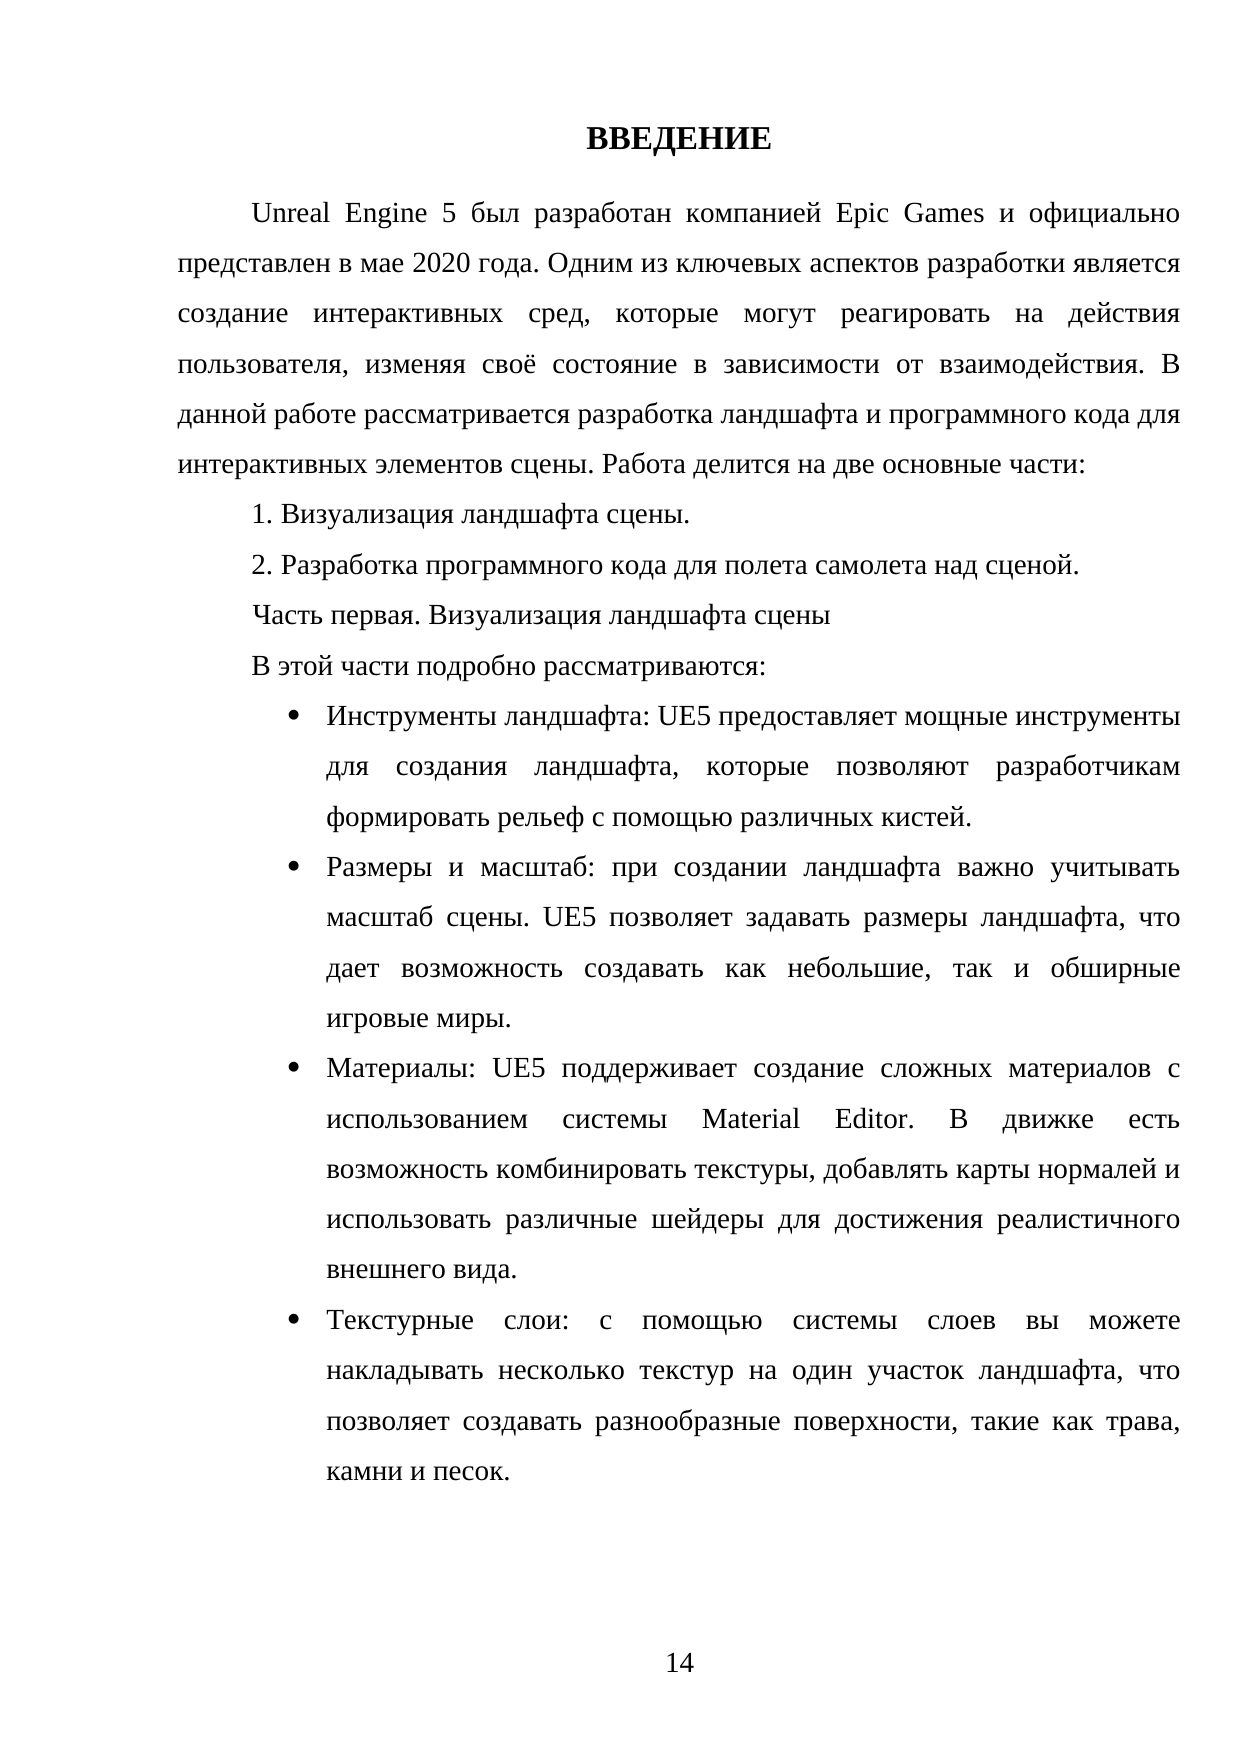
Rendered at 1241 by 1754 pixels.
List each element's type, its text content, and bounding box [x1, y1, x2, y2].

text Часть первая. Визуализация ландшафта сцены [177, 597, 1181, 631]
text В этой части подробно рассматриваются: [177, 648, 1181, 681]
list Текстурные слои: с помощью системы слоев вы можете накладывать несколько текстур на один участок ландшафта, что позволяет создавать разнообразные поверхности, такие как трава, камни и песок. [288, 1302, 1181, 1487]
text ВВЕДЕНИЕ [177, 118, 1181, 156]
list Визуализация ландшафта сцены. [251, 497, 1181, 530]
list Разработка программного кода для полета самолета над сценой. [251, 547, 1181, 581]
list Инструменты ландшафта: UE5 предоставляет мощные инструменты для создания ландшафта, которые позволяют разработчикам формировать рельеф с помощью различных кистей. [288, 698, 1181, 832]
text Unreal Engine 5 был разработан компанией Epic Games и официально представлен в мае 2020 года. Одним из ключевых аспектов разработки является создание интерактивных сред, которые могут реагировать на действия пользователя, изменяя своё состояние в зависимости от взаимодействия. В данной работе рассматривается разработка ландшафта и программного кода для интерактивных элементов сцены. Работа делится на две основные части: [177, 195, 1181, 480]
list Размеры и масштаб: при создании ландшафта важно учитывать масштаб сцены. UE5 позволяет задавать размеры ландшафта, что дает возможность создавать как небольшие, так и обширные игровые миры. [288, 849, 1181, 1033]
list Материалы: UE5 поддерживает создание сложных материалов с использованием системы Material Editor. В движке есть возможность комбинировать текстуры, добавлять карты нормалей и использовать различные шейдеры для достижения реалистичного внешнего вида. [288, 1050, 1181, 1285]
